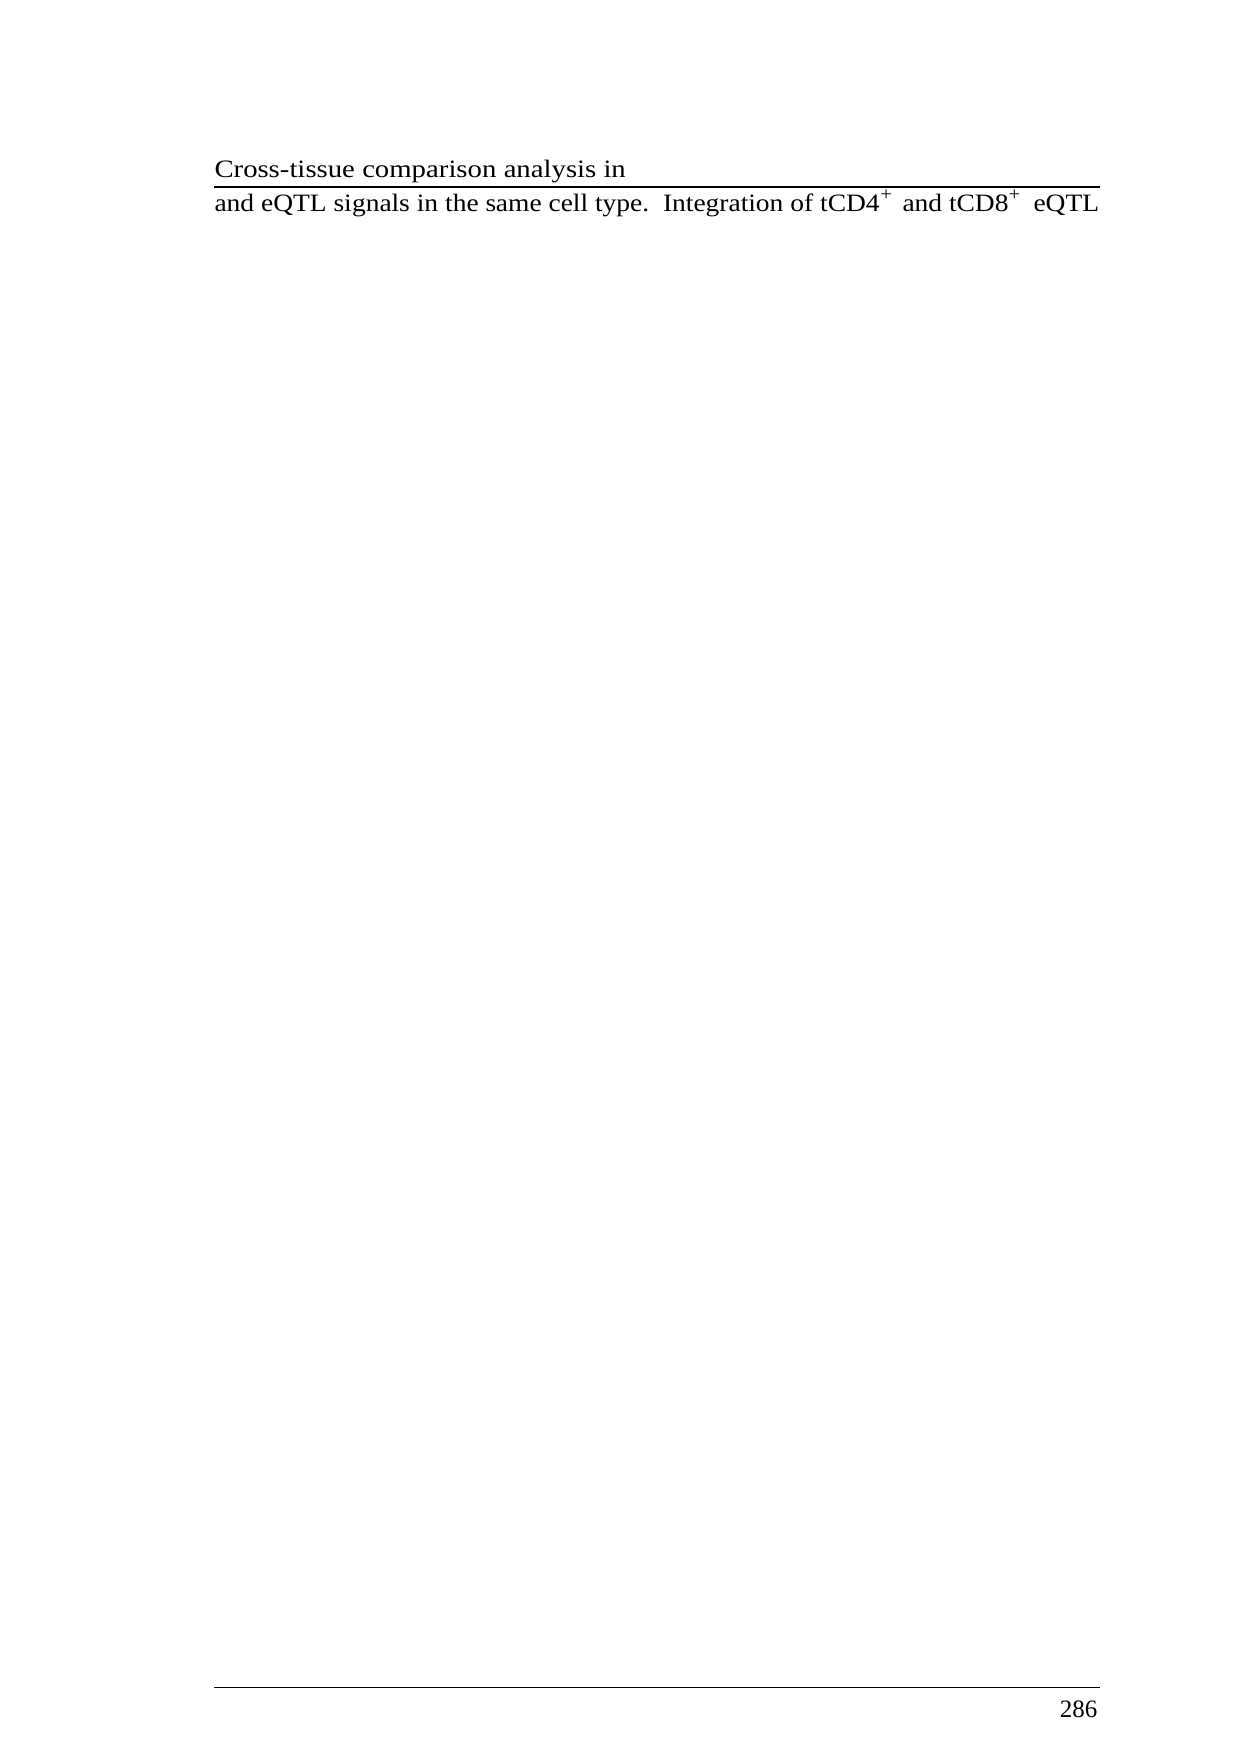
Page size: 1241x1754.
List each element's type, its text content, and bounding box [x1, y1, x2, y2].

text and eQTL signals in the same cell type. Integration of tCD4+ and tCD8+ eQTL [214, 187, 1111, 217]
